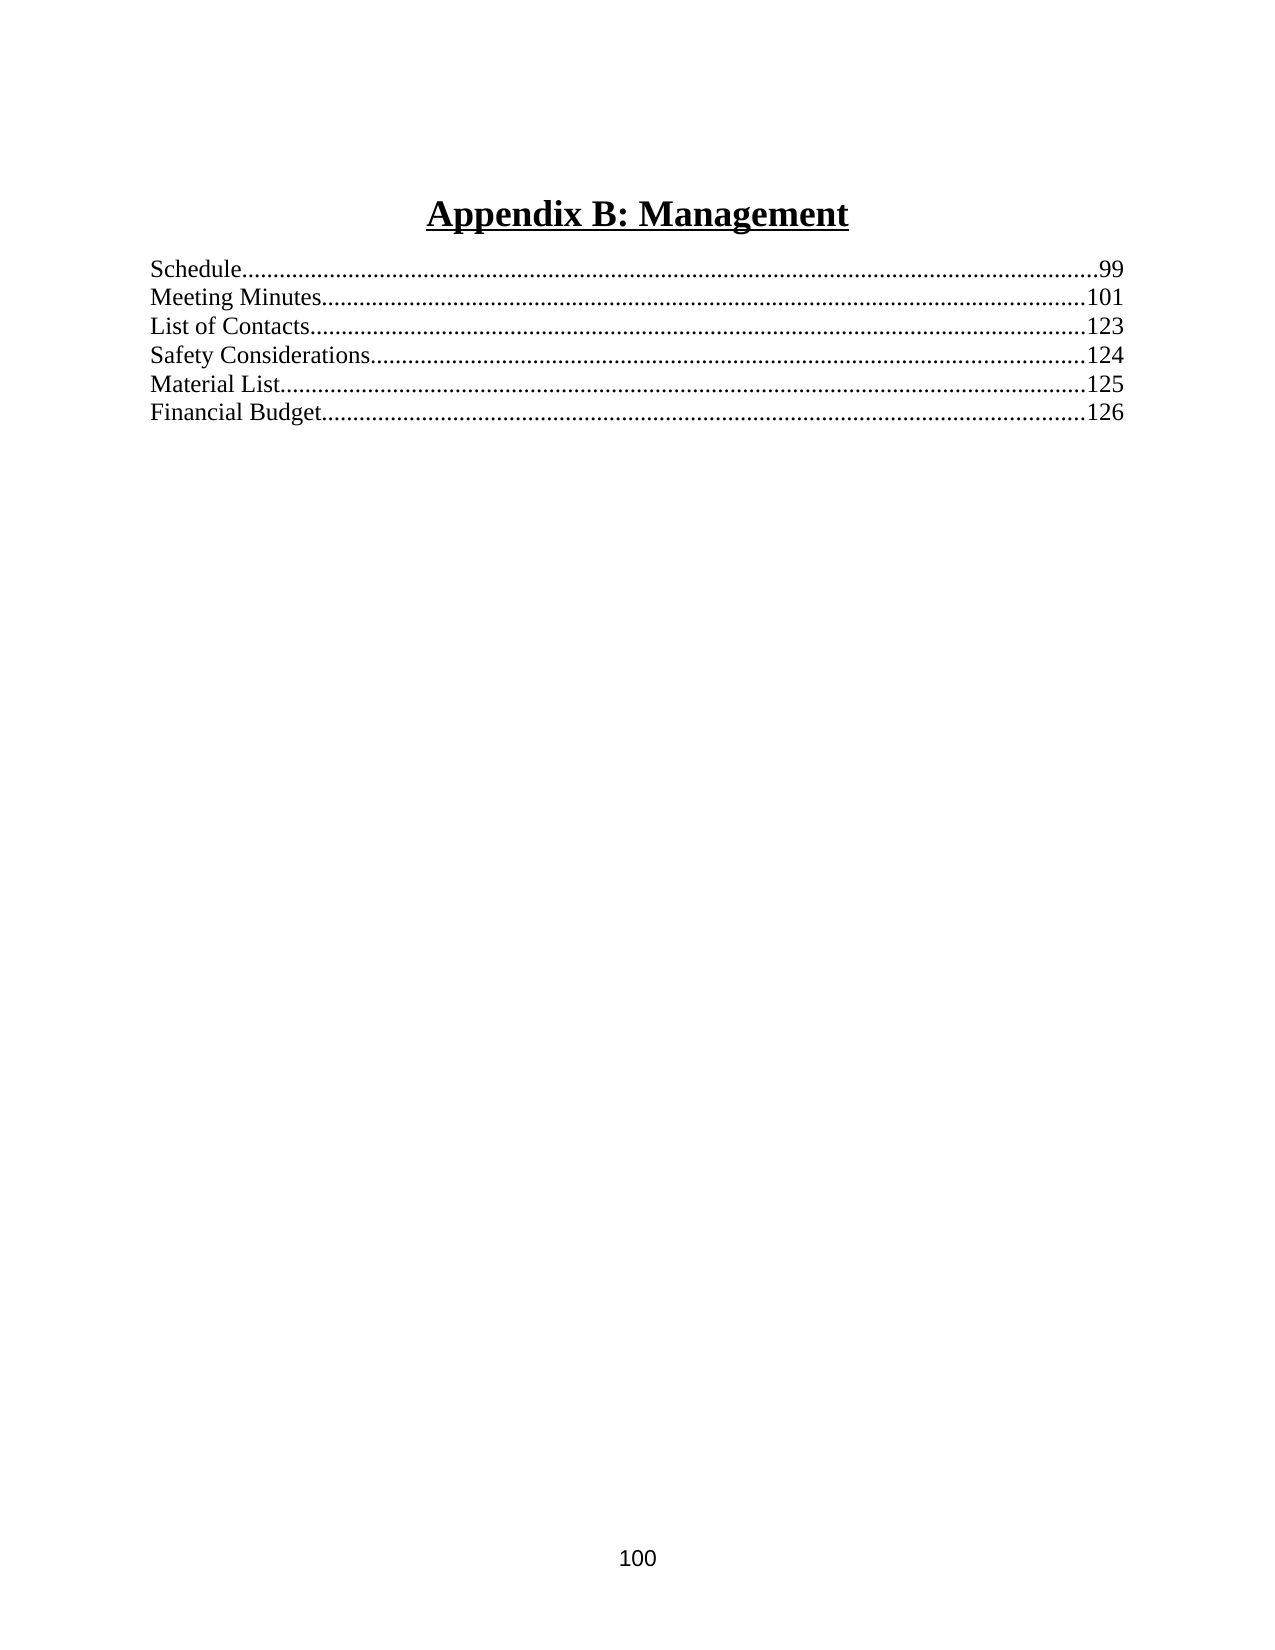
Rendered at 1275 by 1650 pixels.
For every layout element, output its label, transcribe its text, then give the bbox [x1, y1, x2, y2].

text List of Contacts 123 [150, 311, 1125, 340]
text Schedule 99 [150, 254, 1125, 282]
text Safety Considerations 124 [150, 340, 1125, 369]
text Appendix B: Management [150, 192, 1125, 235]
text Meeting Minutes 101 [150, 282, 1125, 311]
text Material List 125 [150, 369, 1125, 397]
text Financial Budget 126 [150, 397, 1125, 426]
